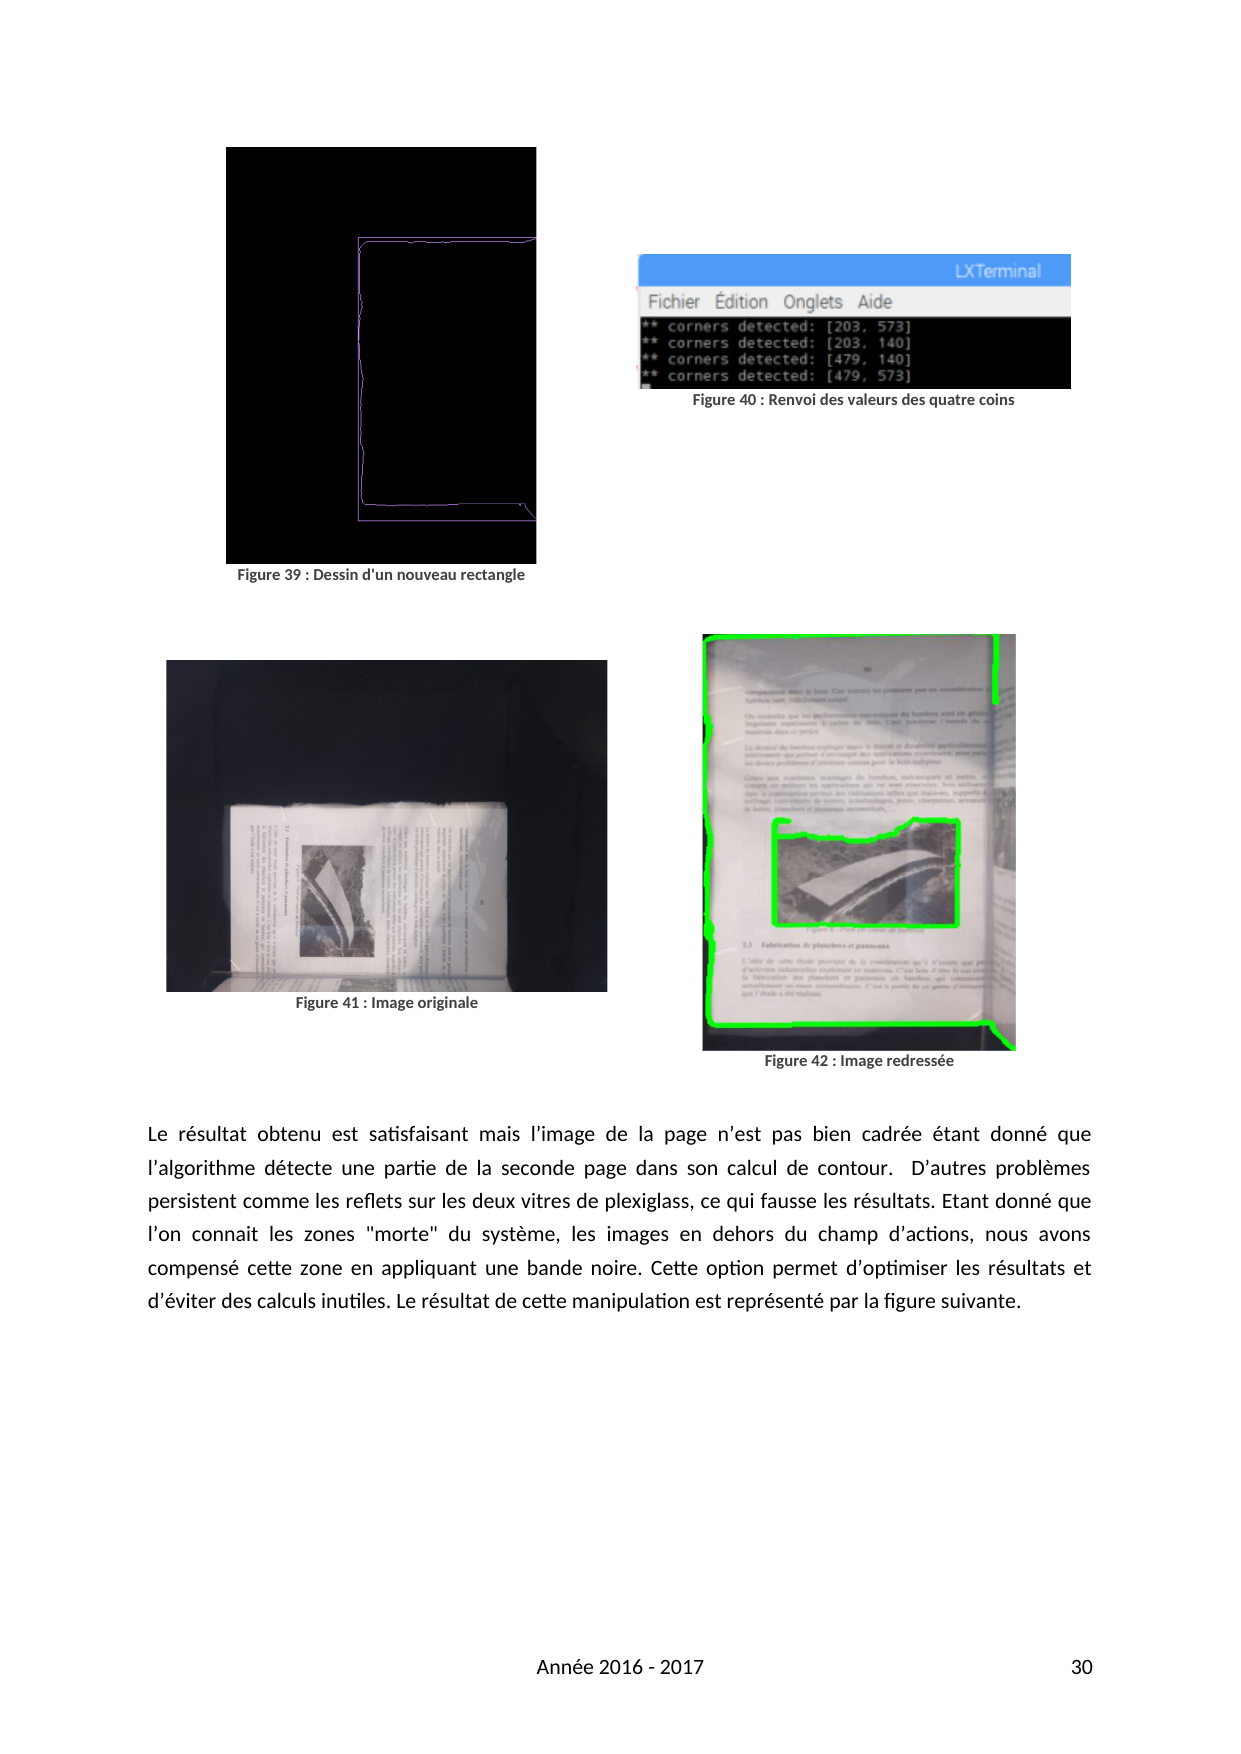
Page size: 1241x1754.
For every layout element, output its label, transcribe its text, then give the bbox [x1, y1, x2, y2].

picture [226, 147, 537, 564]
picture [166, 660, 608, 992]
picture [702, 634, 1016, 1051]
picture [636, 254, 1071, 389]
text Le résultat obtenu est satisfaisant mais l’image de la page n’est pas bien cadrée étant donné que l’algorithme détecte une partie de la seconde page dans son calcul de contour. D’autres problèmes persistent comme les reflets sur les deux vitres de plexiglass, ce qui fausse les résultats. Etant donné que l’on connait les zones "morte" du système, les images en dehors du champ d’actions, nous avons compensé cette zone en appliquant une bande noire. Cette option permet d’optimiser les résultats et d’éviter des calculs inutiles. Le résultat de cette manipulation est représenté par la figure suivante. [148, 1120, 1092, 1314]
